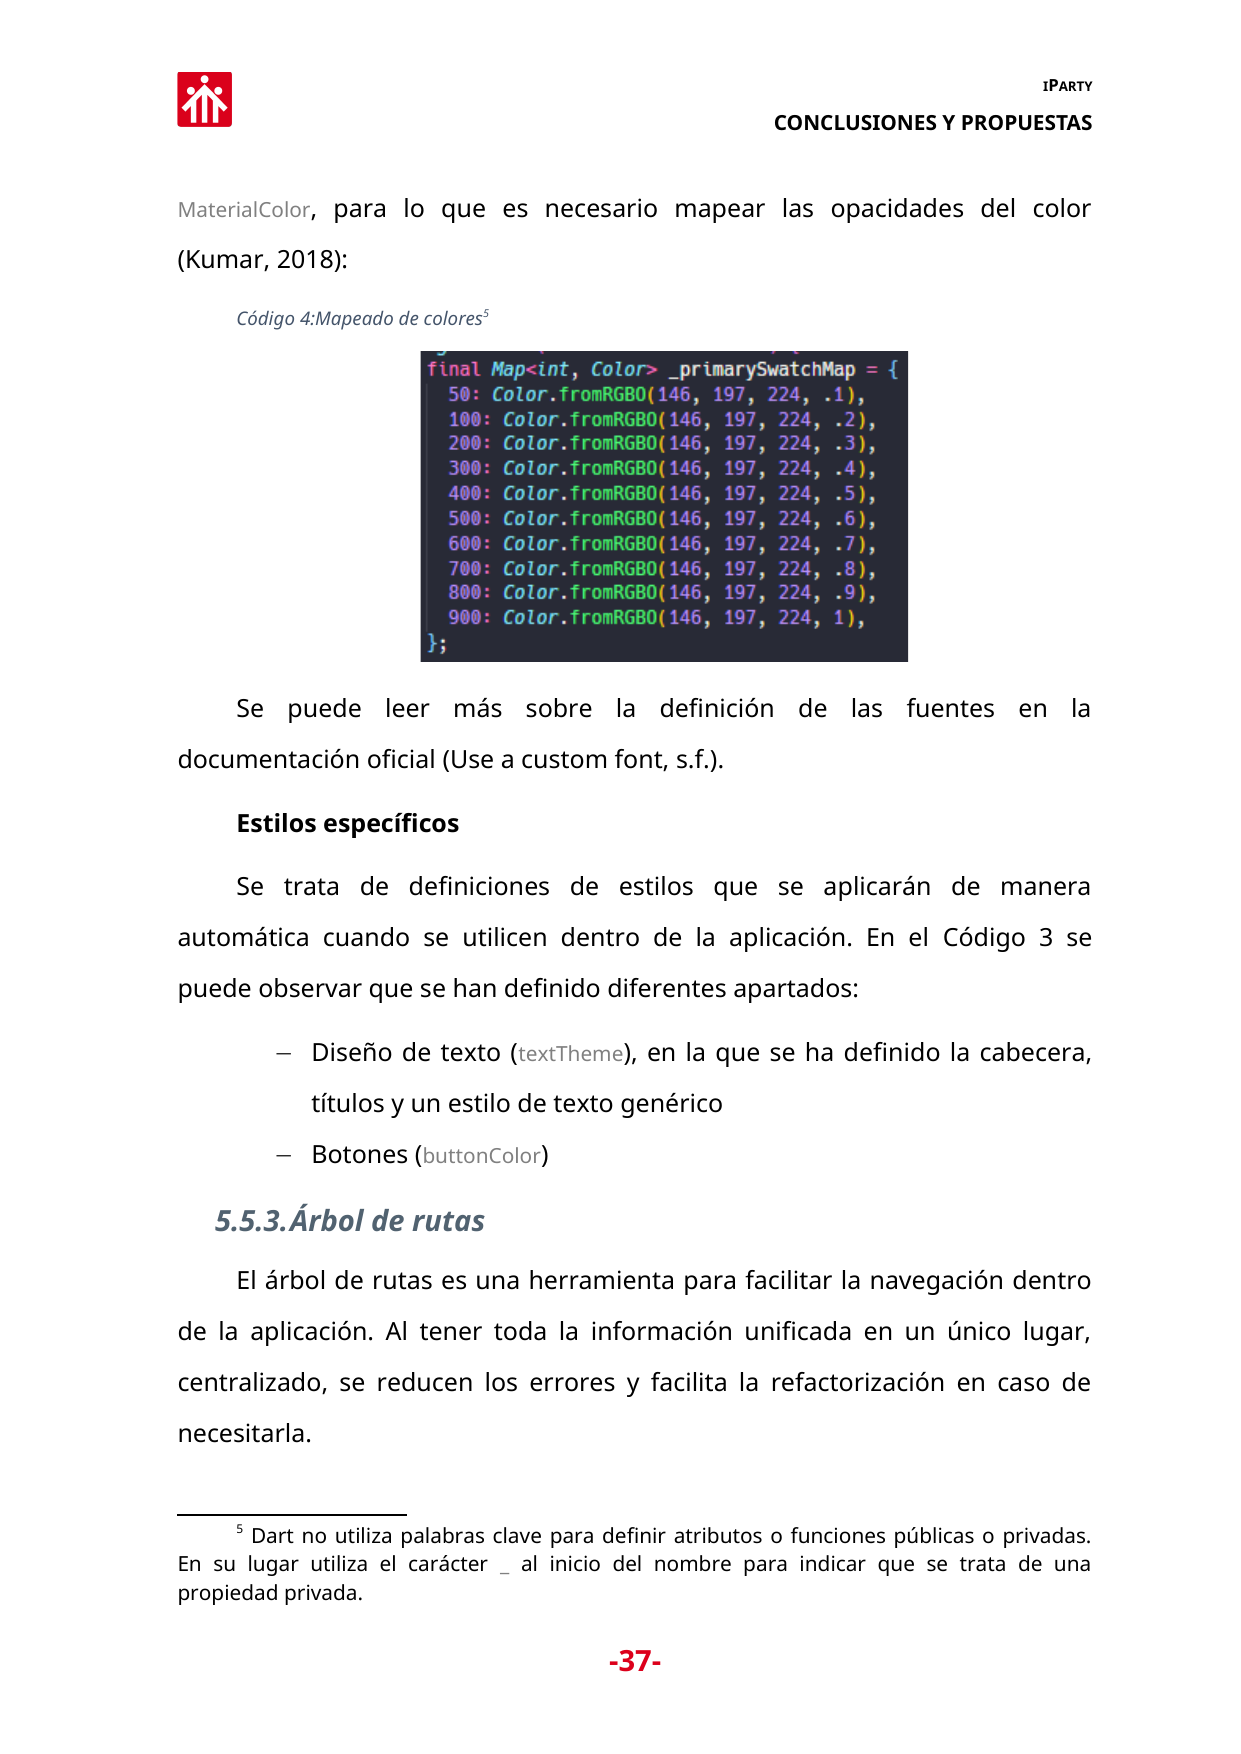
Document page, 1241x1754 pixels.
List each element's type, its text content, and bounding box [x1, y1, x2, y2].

picture [177, 72, 232, 127]
list Diseño de texto (textTheme), en la que se ha definido la cabecera, títulos y un estilo de texto genérico [274, 1034, 1092, 1119]
text Se trata de definiciones de estilos que se aplicarán de manera automática cuando se utilicen dentro de la aplicación. En el Código 3 se puede observar que se han definido diferentes apartados: [177, 869, 1092, 1005]
text Se puede leer más sobre la definición de las fuentes en la documentación oficial . [177, 691, 1092, 776]
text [177, 191, 1092, 276]
subtitle Árbol de rutas [215, 1200, 1092, 1240]
text El árbol de rutas es una herramienta para facilitar la navegación dentro de la aplicación. Al tener toda la información unificada en un único lugar, centralizado, se reducen los errores y facilita la refactorización en caso de necesitarla. [177, 1263, 1092, 1450]
subtitle Estilos específicos [177, 805, 1092, 839]
picture [420, 351, 909, 662]
list Botones (buttonColor) [274, 1137, 1092, 1171]
